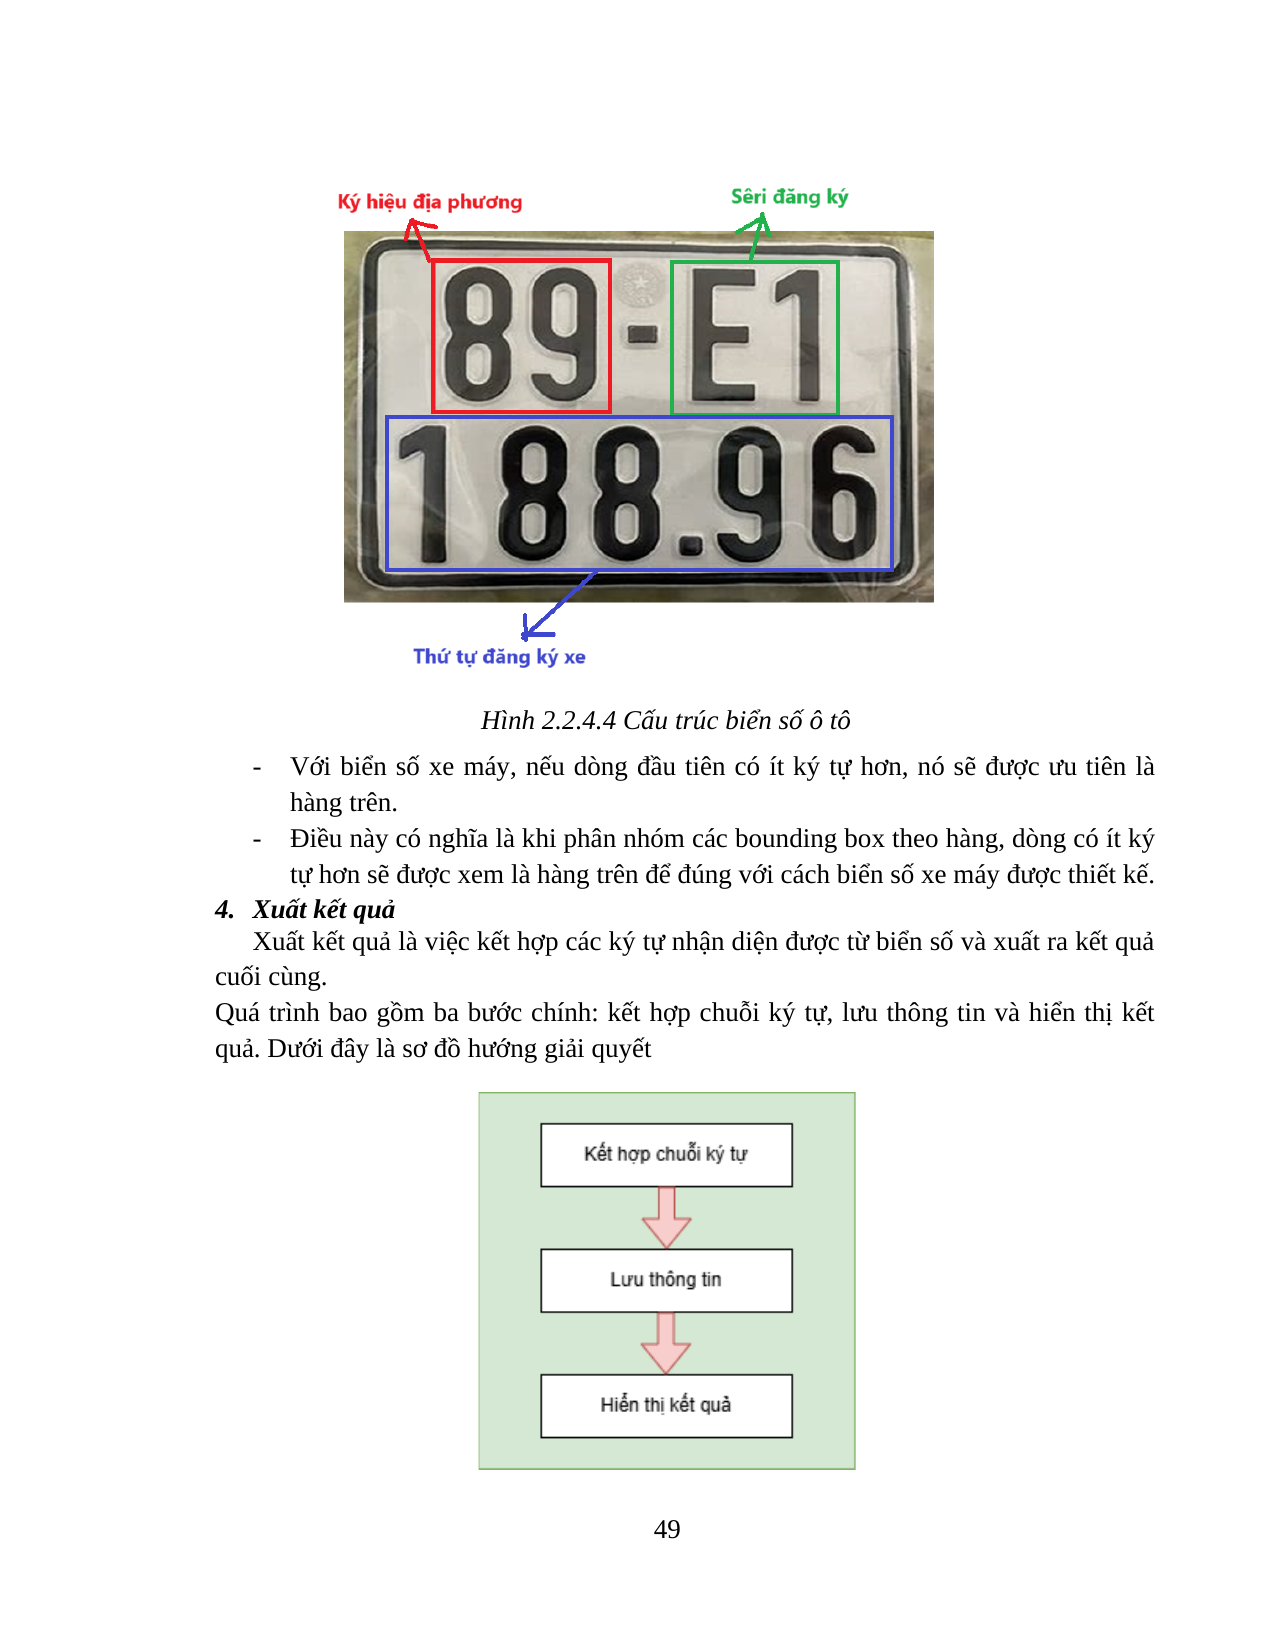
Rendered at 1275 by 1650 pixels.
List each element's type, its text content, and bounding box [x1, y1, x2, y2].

list Điều này có nghĩa là khi phân nhóm các bounding box theo hàng, dòng có ít ký tự hơn sẽ được xem là hàng trên để đúng với cách biển số xe máy được thiết kế. [252, 822, 1157, 889]
picture [478, 1092, 856, 1470]
picture [252, 137, 1011, 689]
text Quá trình bao gồm ba bước chính: kết hợp chuỗi ký tự, lưu thông tin và hiển thị kết quả. Dưới đây là sơ đồ hướng giải quyết [215, 996, 1157, 1063]
list Xuất kết quả [215, 893, 1157, 924]
text Hình 2.2.4.4 Cấu trúc biển số ô tô [177, 704, 1157, 735]
text Xuất kết quả là việc kết hợp các ký tự nhận diện được từ biển số và xuất ra kết quả cuối cùng. [215, 924, 1157, 991]
list Với biển số xe máy, nếu dòng đầu tiên có ít ký tự hơn, nó sẽ được ưu tiên là hàng trên. [252, 751, 1157, 817]
